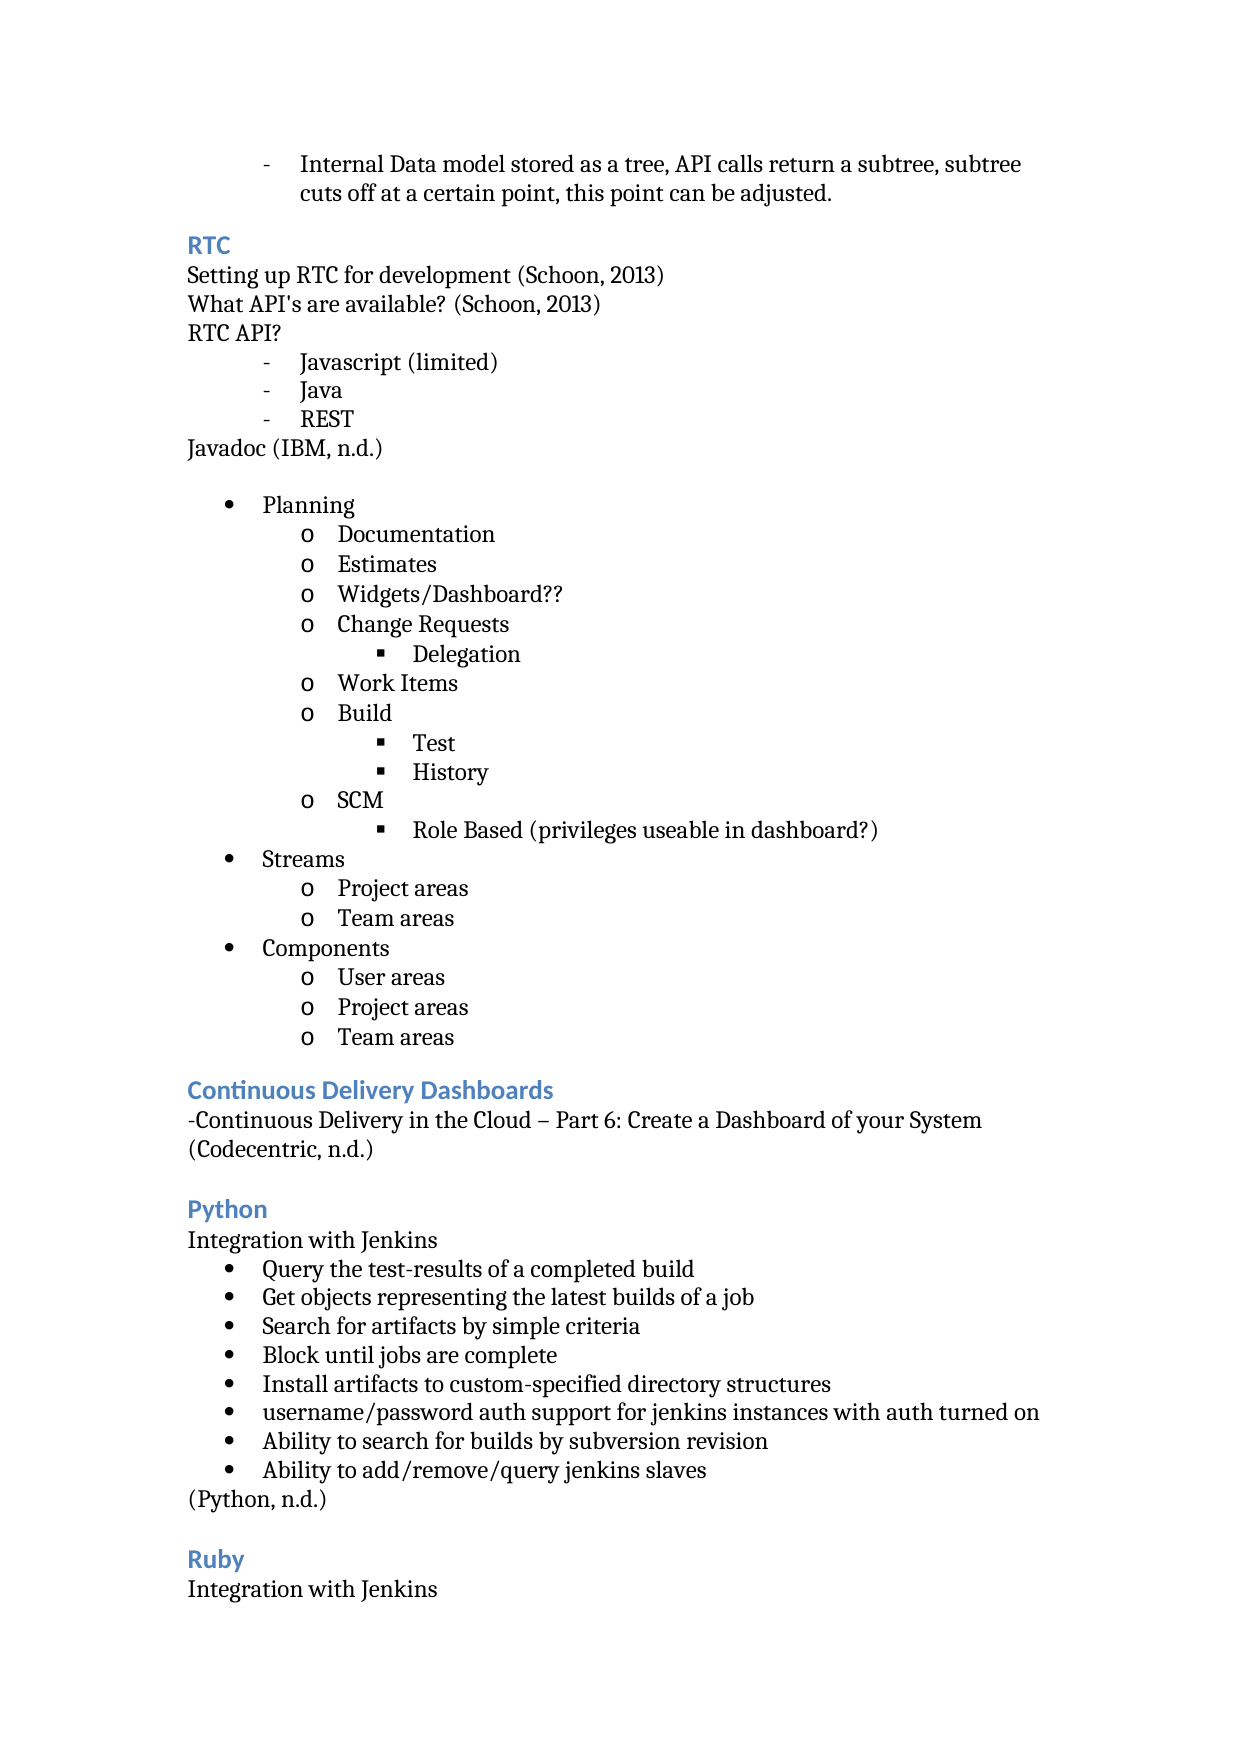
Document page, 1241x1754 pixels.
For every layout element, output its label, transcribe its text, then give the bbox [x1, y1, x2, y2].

list User areas [300, 963, 1053, 993]
list Team areas [300, 1023, 1053, 1053]
list Estimates [300, 550, 1053, 580]
list Ability to add/remove/query jenkins slaves [225, 1456, 1053, 1484]
list Work Items [300, 669, 1053, 699]
list History [375, 758, 1053, 786]
list Streams [225, 845, 1053, 874]
list Javascript (limited) [262, 348, 1053, 376]
list REST [262, 405, 1053, 434]
subtitle Continuous Delivery Dashboards [187, 1073, 1053, 1106]
text Ruby [187, 1542, 1053, 1575]
text Integration with Jenkins [187, 1575, 1053, 1604]
list Query the test-results of a completed build [225, 1254, 1053, 1283]
text Integration with Jenkins [187, 1226, 1053, 1254]
list Project areas [300, 993, 1053, 1023]
list Team areas [300, 904, 1053, 934]
text Setting up RTC for development [187, 261, 1053, 290]
text Python [187, 1193, 1053, 1226]
list Widgets/Dashboard?? [300, 580, 1053, 610]
list Ability to search for builds by subversion revision [225, 1427, 1053, 1456]
list Planning [225, 491, 1053, 520]
list SCM [300, 786, 1053, 816]
list Get objects representing the latest builds of a job [225, 1283, 1053, 1312]
text -Continuous Delivery in the Cloud – Part 6: Create a Dashboard of your System [187, 1106, 1053, 1135]
list Search for artifacts by simple criteria [225, 1312, 1053, 1341]
list Block until jobs are complete [225, 1341, 1053, 1369]
list Delegation [375, 640, 1053, 669]
list Documentation [300, 520, 1053, 550]
list Test [375, 729, 1053, 758]
list Java [262, 376, 1053, 405]
text RTC API? [187, 319, 1053, 348]
list Install artifacts to custom-specified directory structures [225, 1369, 1053, 1398]
list Build [300, 699, 1053, 729]
subtitle RTC [187, 228, 1053, 261]
text Javadoc [187, 434, 1053, 463]
text What API's are available? [187, 290, 1053, 319]
list Role Based (privileges useable in dashboard?) [375, 816, 1053, 845]
list username/password auth support for jenkins instances with auth turned on [225, 1398, 1053, 1427]
list Components [225, 934, 1053, 963]
list Internal Data model stored as a tree, API calls return a subtree, subtree cuts off at a certain point, this point can be adjusted. [262, 150, 1053, 207]
list Change Requests [300, 610, 1053, 640]
list Project areas [300, 874, 1053, 904]
